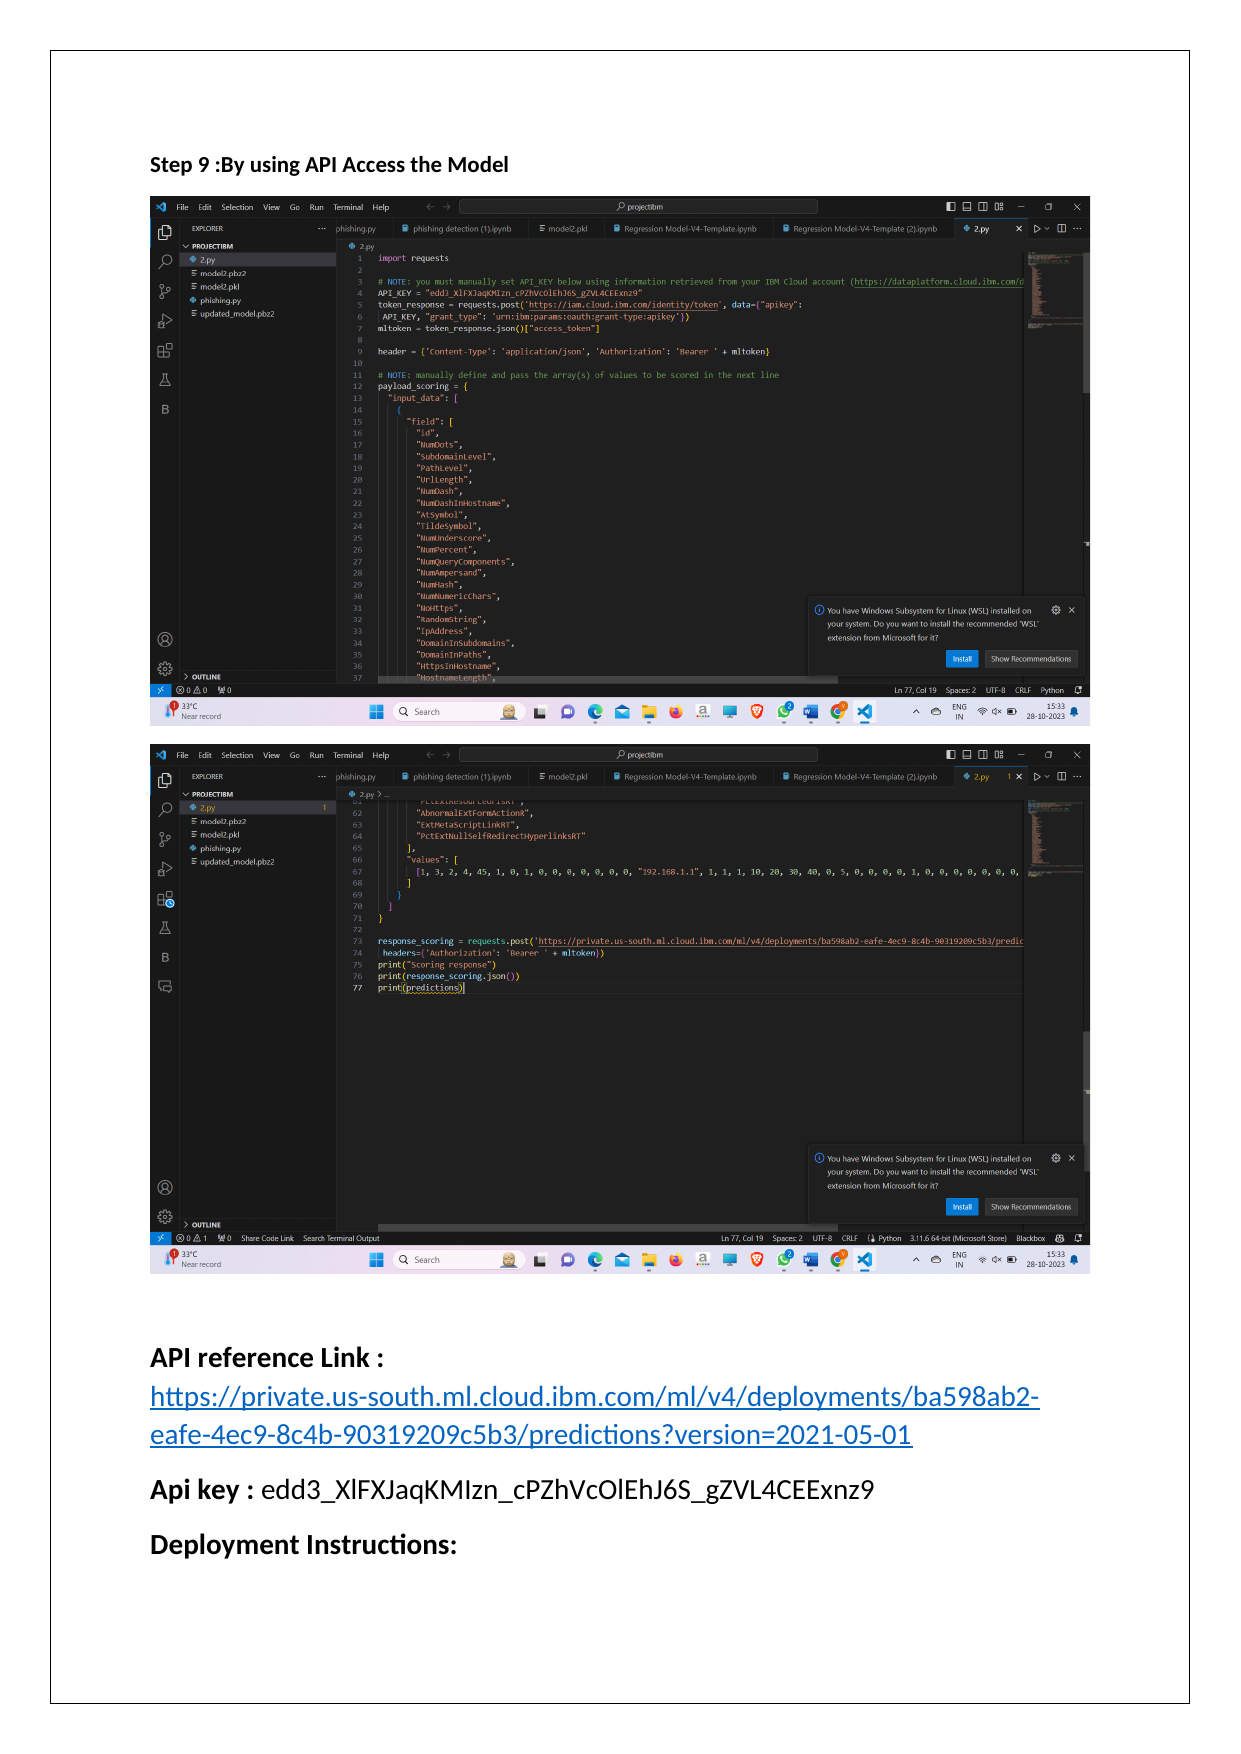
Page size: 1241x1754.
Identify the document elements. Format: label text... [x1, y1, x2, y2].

text API reference Link : https://private.us-south.ml.cloud.ibm.com/ml/v4/deployments/ba598ab2-eafe-4ec9-8c4b-90319209c5b3/predictions?version=2021-05-01 [150, 1339, 1090, 1452]
picture [150, 196, 1091, 726]
text Api key : edd3_XlFXJaqKMIzn_cPZhVcOlEhJ6S_gZVL4CEExnz9 [150, 1471, 1090, 1507]
picture [150, 744, 1091, 1274]
text Step 9 :By using API Access the Model [150, 150, 1090, 178]
text Deployment Instructions: [150, 1526, 1090, 1562]
